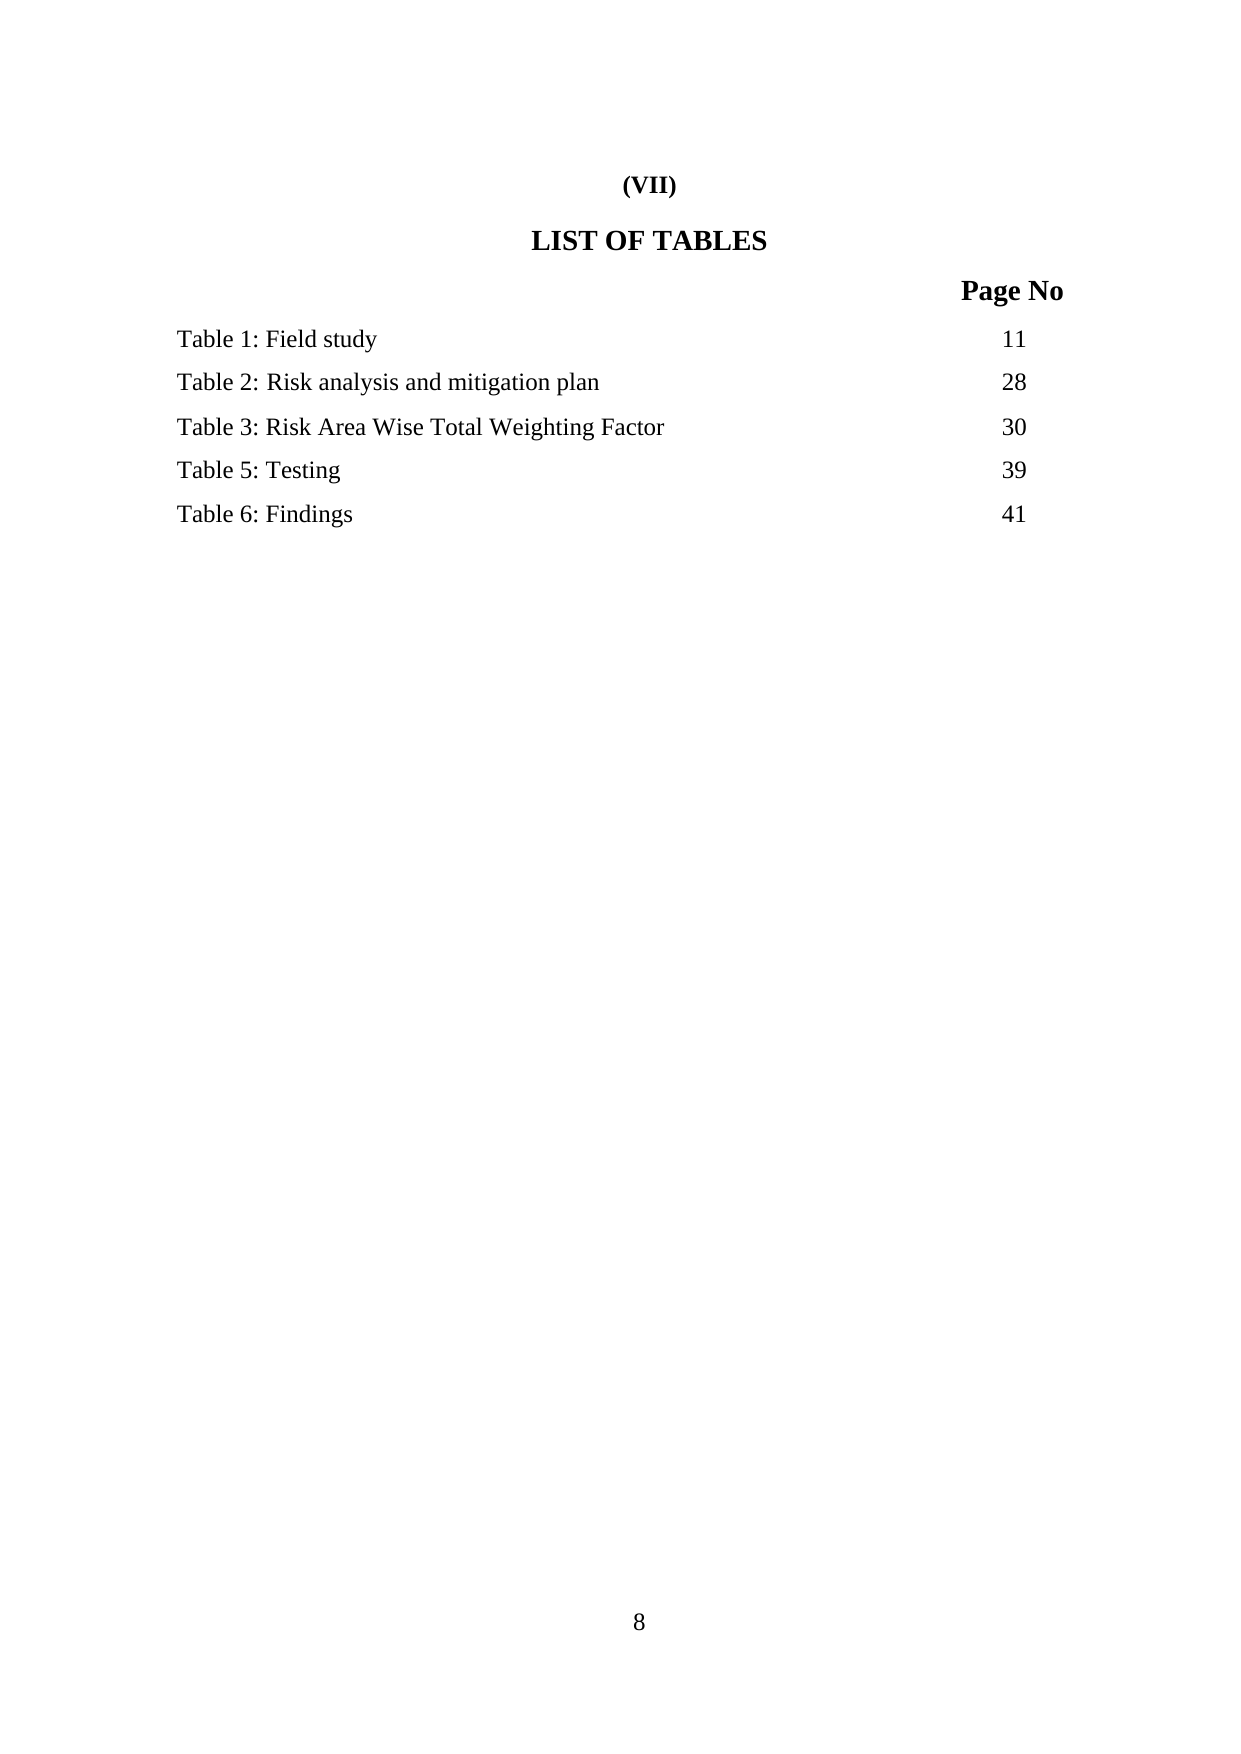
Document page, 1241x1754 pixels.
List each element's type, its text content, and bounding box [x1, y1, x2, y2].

text Table 2: Risk analysis and mitigation plan 28 [177, 367, 1122, 396]
text Table 5: Testing 39 [177, 456, 1122, 484]
text Table 3: Risk Area Wise Total Weighting Factor 30 [177, 412, 1122, 441]
text Page No [177, 273, 1122, 307]
text (VII) [177, 170, 1122, 199]
text Table 6: Findings 41 [177, 499, 1122, 527]
text Table 1: Field study 11 [177, 324, 1122, 353]
text LIST OF TABLES [177, 223, 1122, 257]
